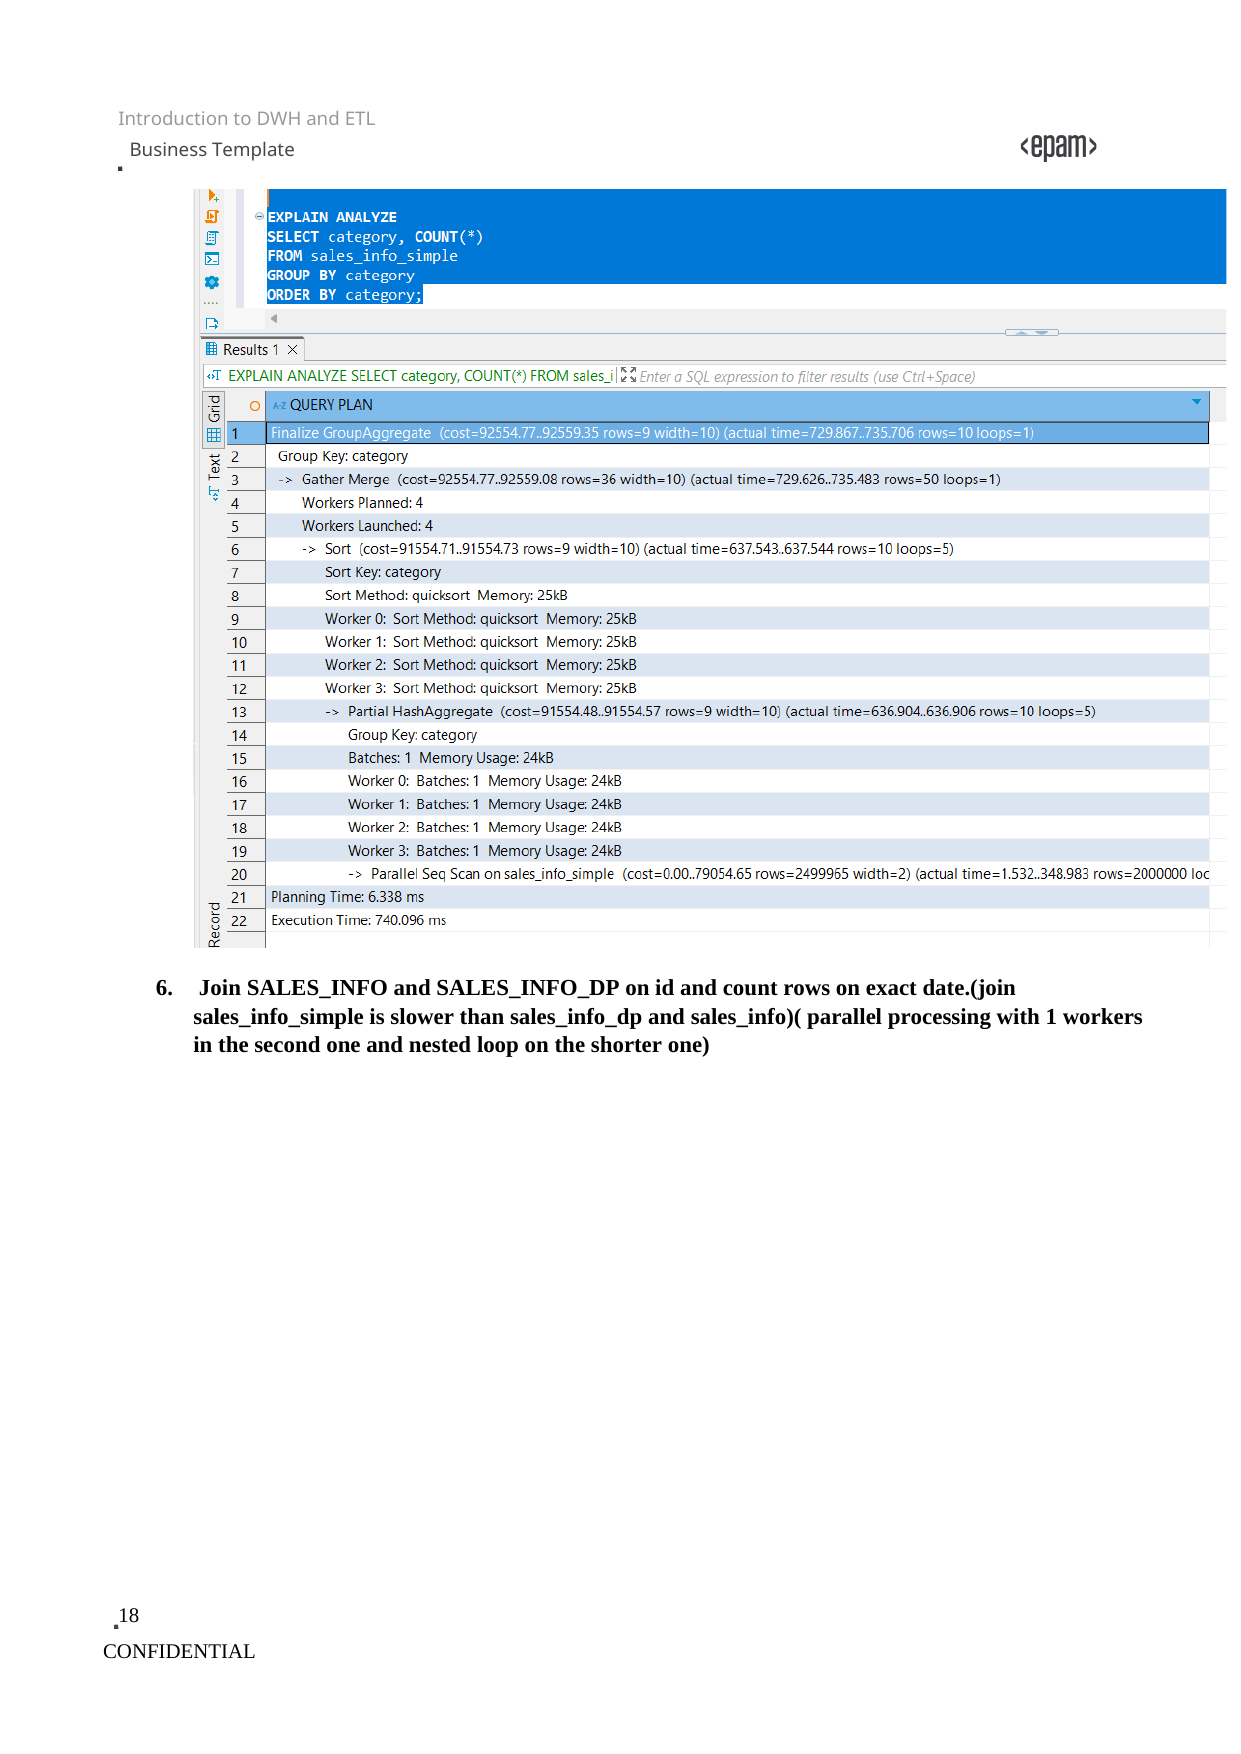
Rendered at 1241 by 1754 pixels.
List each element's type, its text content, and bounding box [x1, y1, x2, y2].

subtitle Join SALES_INFO and SALES_INFO_DP on id and count rows on exact date.(join sales_info_simple is slower than sales_info_dp and sales_info)( parallel processing with 1 workers in the second one and nested loop on the shorter one) [156, 974, 1152, 1058]
picture [193, 189, 1227, 948]
picture [1020, 135, 1097, 162]
